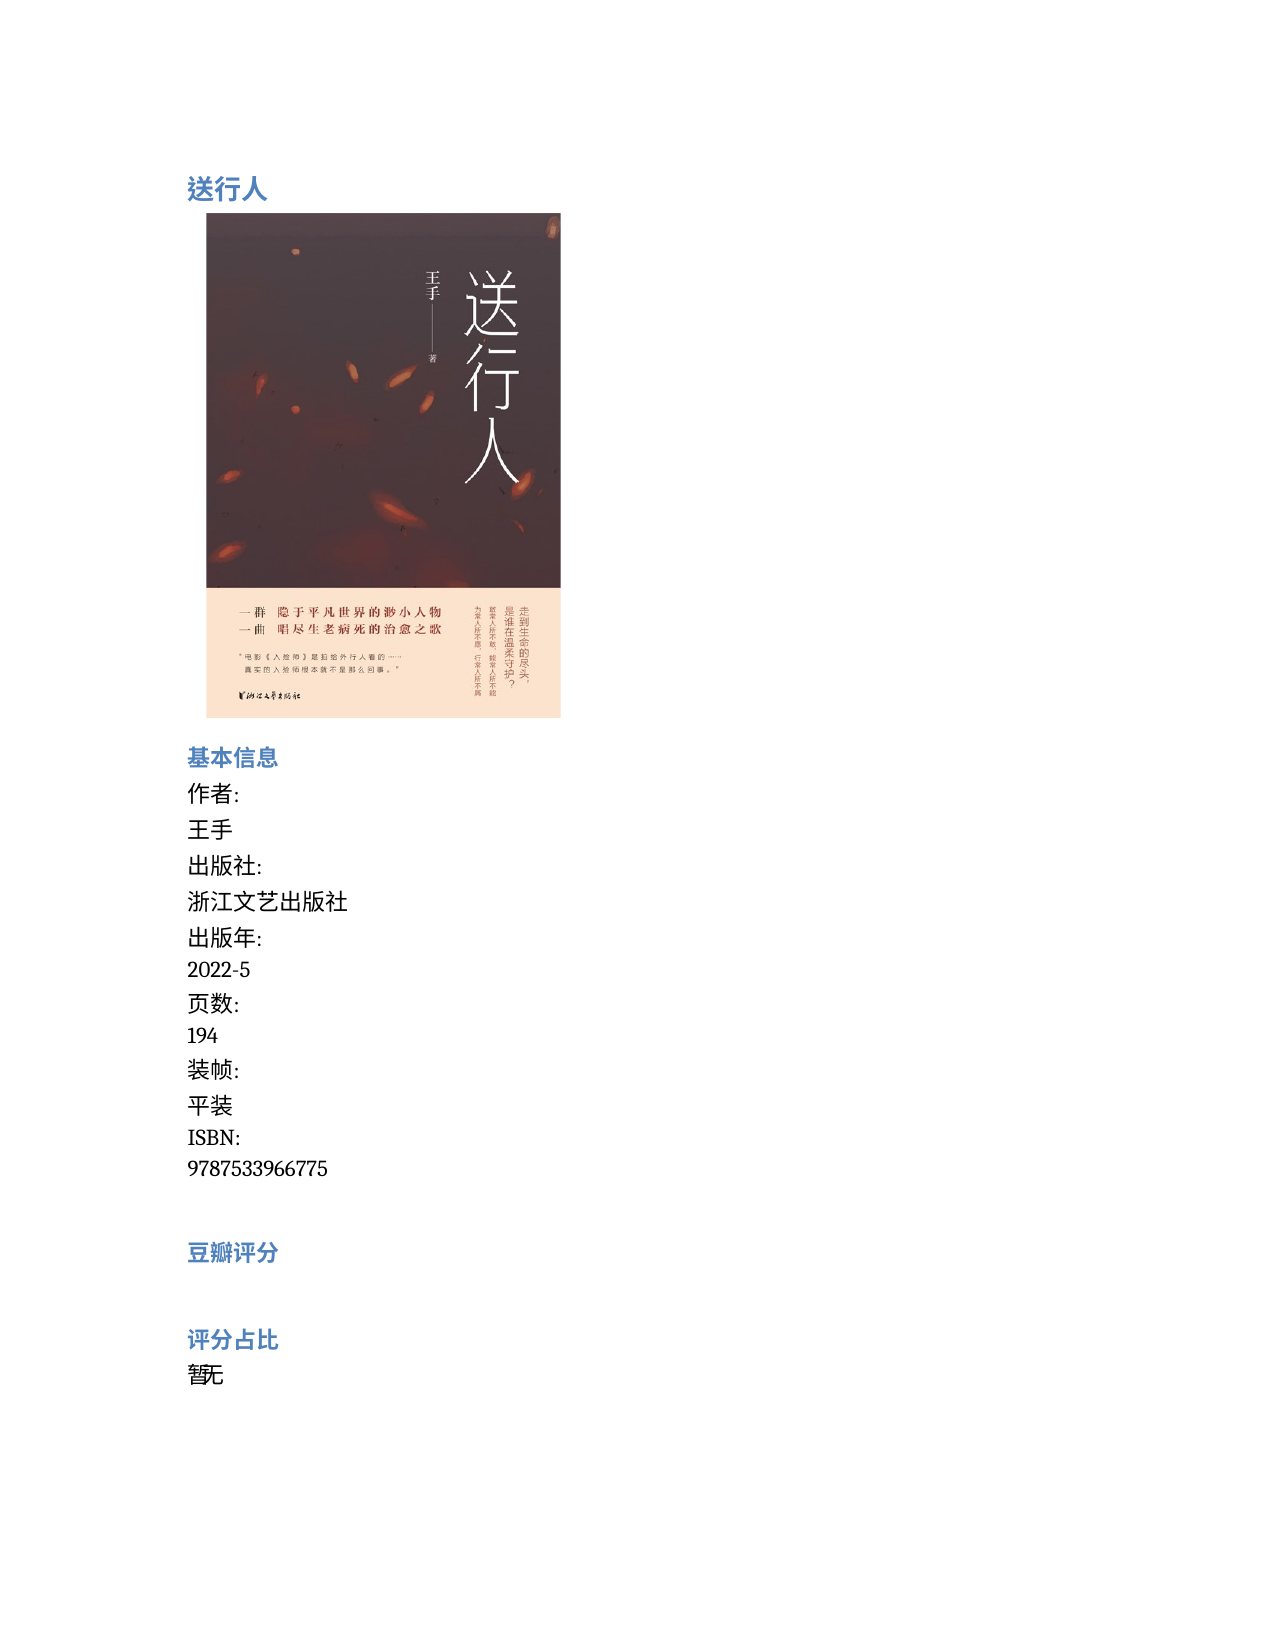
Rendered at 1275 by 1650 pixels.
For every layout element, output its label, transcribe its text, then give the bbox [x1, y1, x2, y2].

subtitle 基本信息 [187, 742, 1087, 773]
picture [206, 213, 561, 718]
subtitle 评分占比 [187, 1323, 1087, 1355]
text 作者: 王手 出版社: 浙江文艺出版社 出版年: 2022-5 页数: 194 装帧: 平装 ISBN: 9787533966775 [187, 778, 1087, 1212]
subtitle 豆瓣评分 [187, 1237, 1087, 1268]
text 暂无 [187, 1359, 1087, 1391]
subtitle 送行人 [187, 171, 1087, 208]
